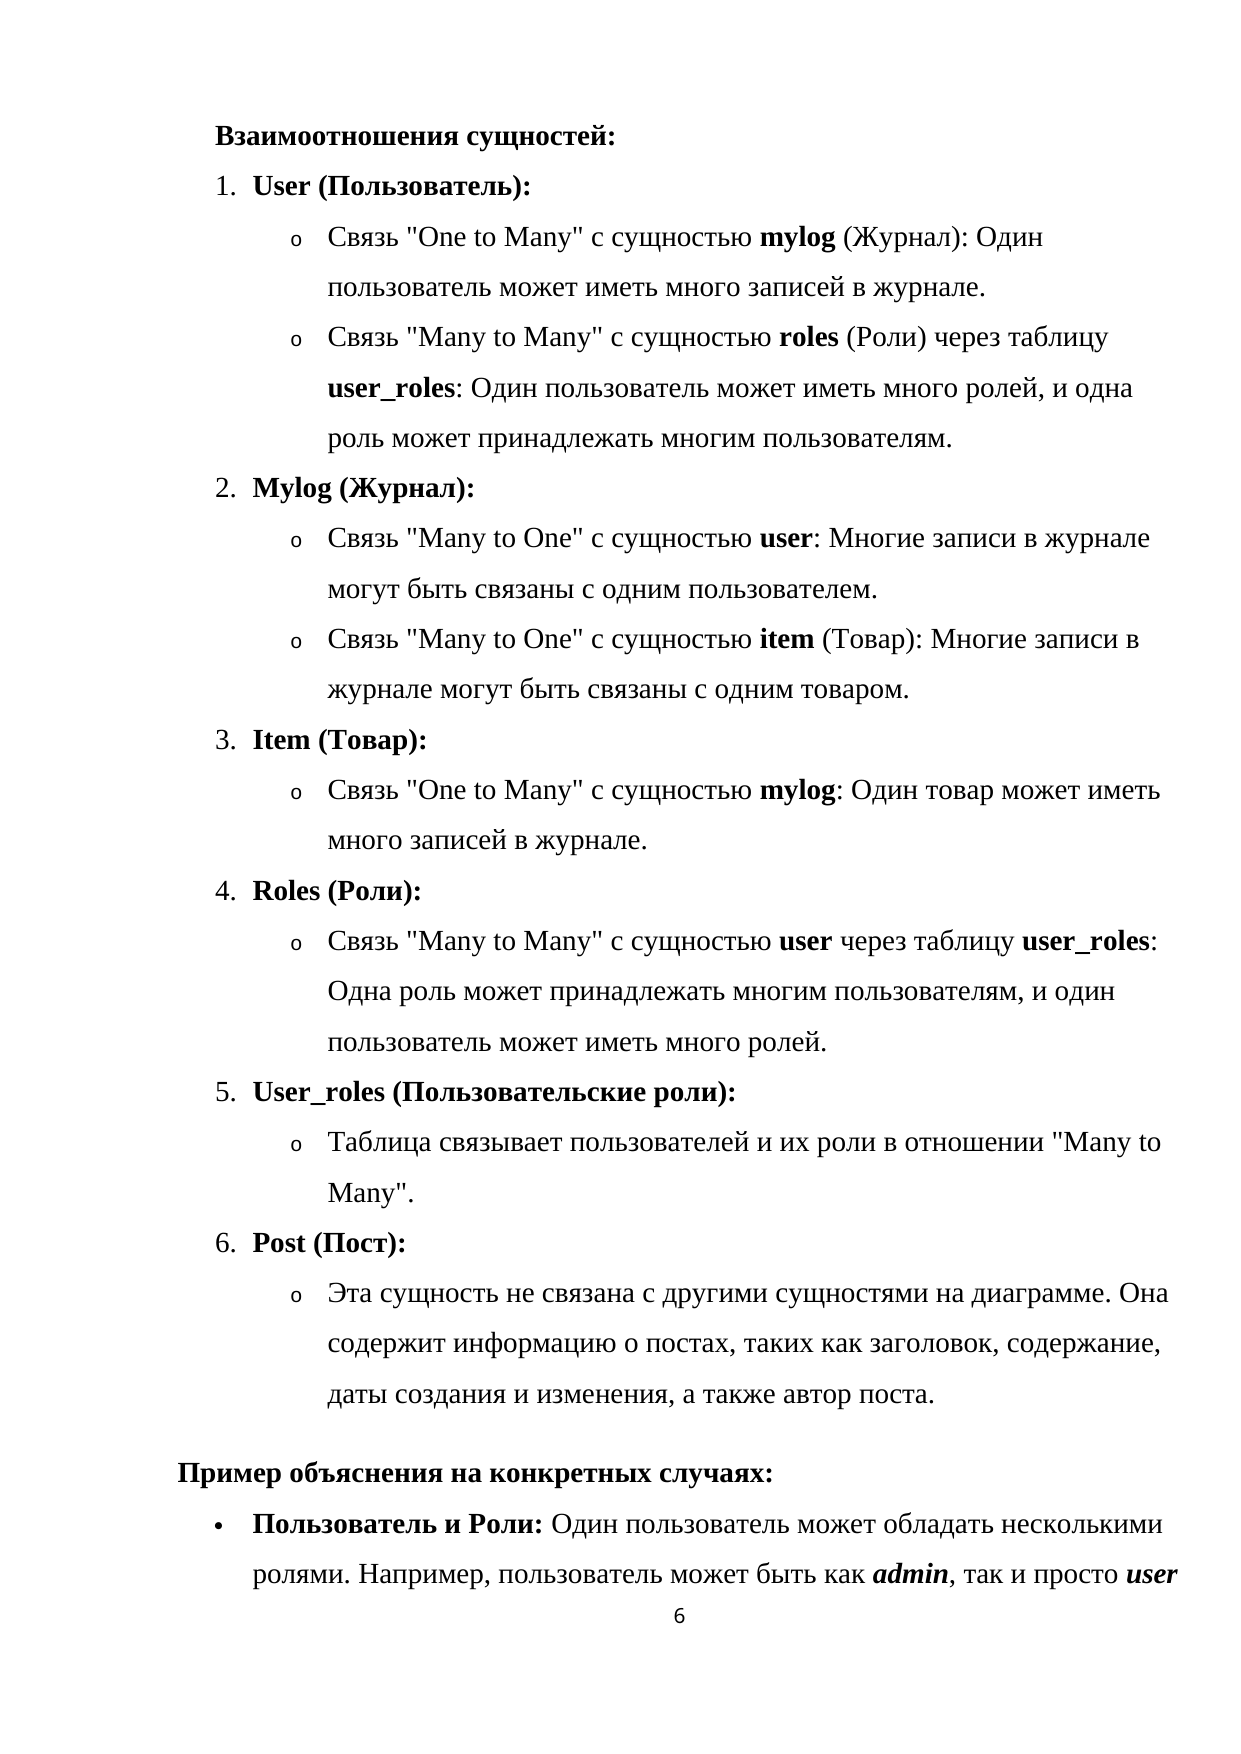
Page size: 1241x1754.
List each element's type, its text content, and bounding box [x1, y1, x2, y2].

list Связь "Many to Many" с сущностью roles (Роли) через таблицу user_roles: Один пользователь может иметь много ролей, и одна роль может принадлежать многим пользователям. [290, 319, 1181, 453]
list User (Пользователь): [215, 168, 1181, 202]
list User_roles (Пользовательские роли): [215, 1074, 1181, 1108]
list Эта сущность не связана с другими сущностями на диаграмме. Она содержит информацию о постах, таких как заголовок, содержание, даты создания и изменения, а также автор поста. [290, 1275, 1181, 1409]
text Пример объяснения на конкретных случаях: [177, 1455, 1181, 1489]
list Item (Товар): [215, 722, 1181, 755]
list Roles (Роли): [215, 873, 1181, 906]
text Взаимоотношения сущностей: [215, 118, 1181, 152]
list Post (Пост): [215, 1225, 1181, 1258]
list Связь "Many to Many" с сущностью user через таблицу user_roles: Одна роль может принадлежать многим пользователям, и один пользователь может иметь много ролей. [290, 923, 1181, 1057]
list Связь "One to Many" с сущностью mylog (Журнал): Один пользователь может иметь много записей в журнале. [290, 219, 1181, 303]
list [215, 1506, 1181, 1589]
list Связь "Many to One" с сущностью item (Товар): Многие записи в журнале могут быть связаны с одним товаром. [290, 621, 1181, 705]
list Таблица связывает пользователей и их роли в отношении "Many to Many". [290, 1124, 1181, 1208]
list Mylog (Журнал): [215, 470, 1181, 504]
list Связь "One to Many" с сущностью mylog: Один товар может иметь много записей в журнале. [290, 772, 1181, 856]
list Связь "Many to One" с сущностью user: Многие записи в журнале могут быть связаны с одним пользователем. [290, 521, 1181, 604]
